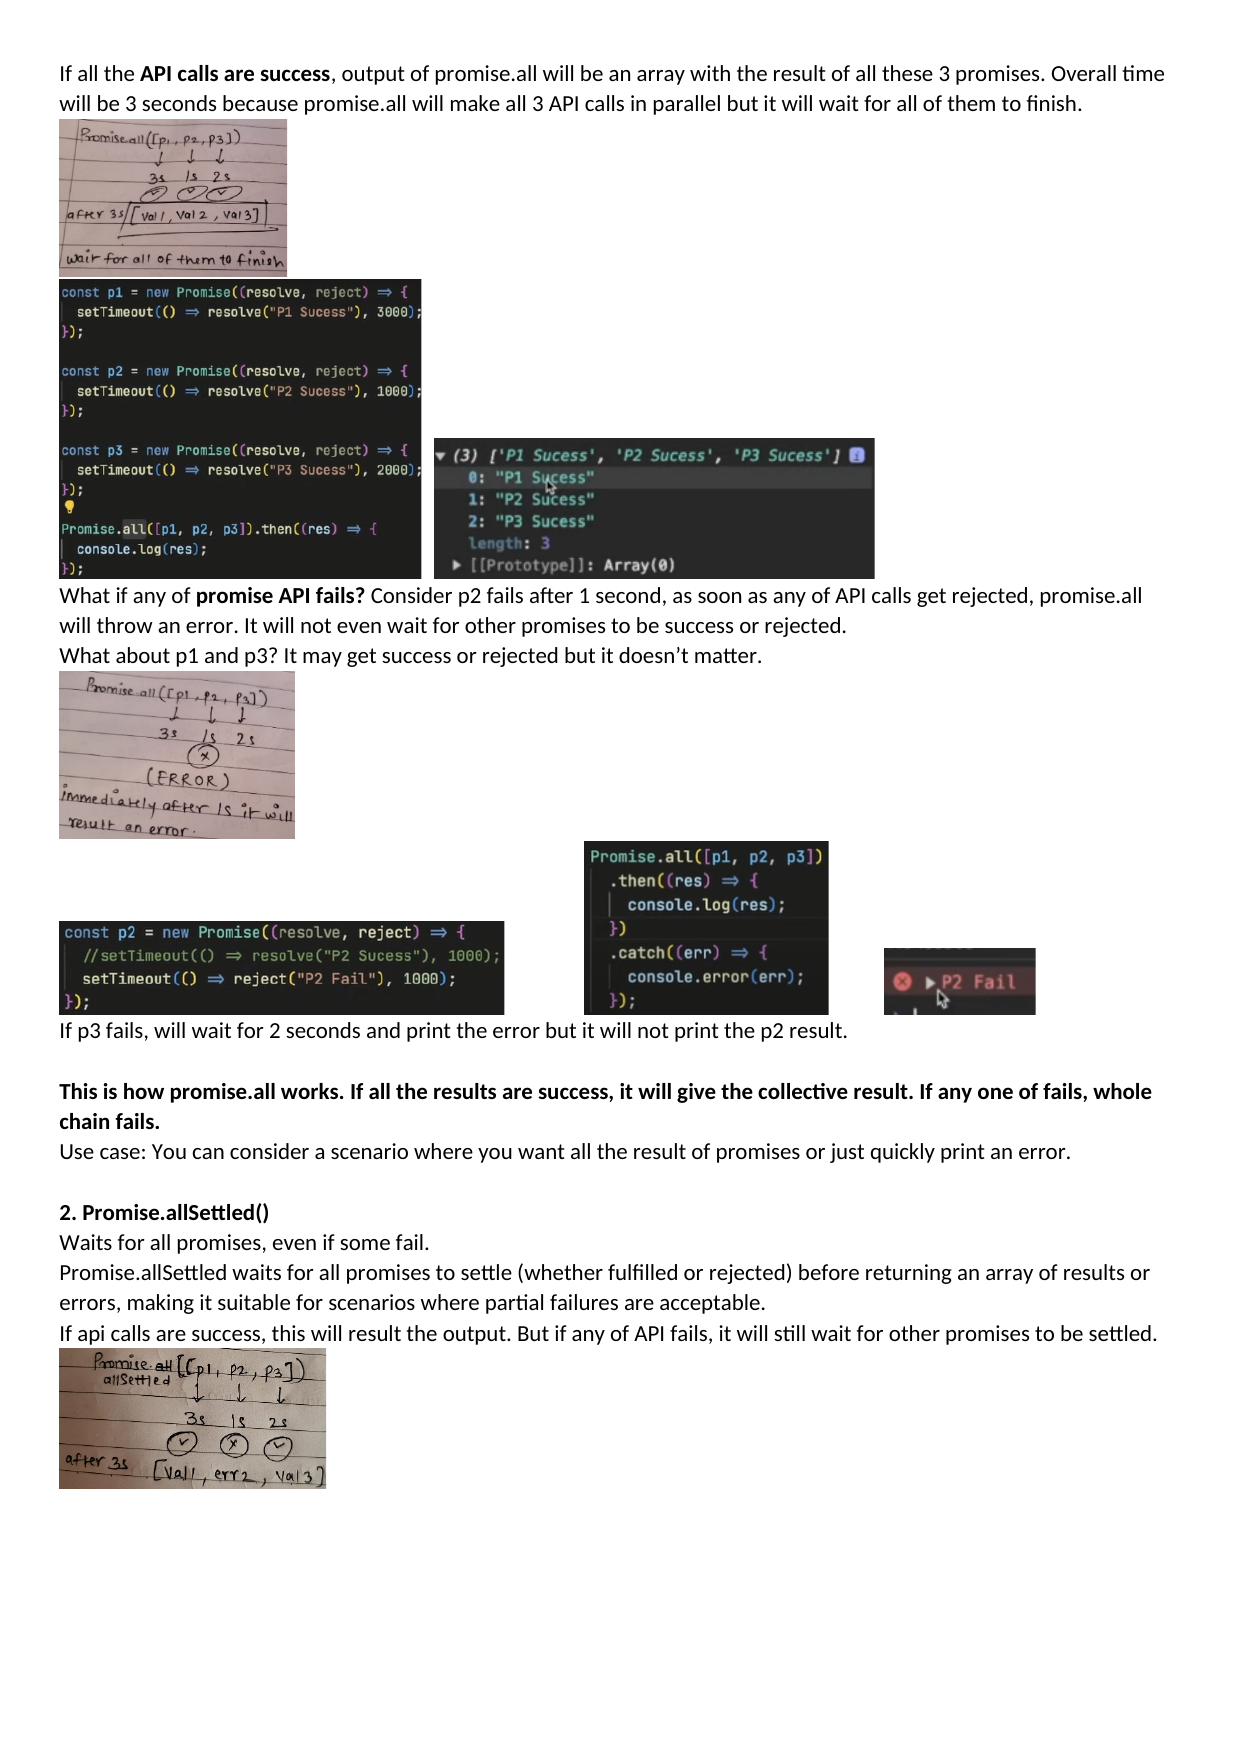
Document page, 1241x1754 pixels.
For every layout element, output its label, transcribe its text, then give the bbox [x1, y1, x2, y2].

list 2. Promise.allSettled() [59, 1198, 1181, 1226]
picture [884, 948, 1036, 1015]
list If api calls are success, this will result the output. But if any of API fails, it will still wait for other promises to be settled. [59, 1319, 1181, 1347]
picture [59, 921, 505, 1015]
list Promise.allSettled waits for all promises to settle (whether fulfilled or rejected) before returning an array of results or errors, making it suitable for scenarios where partial failures are acceptable. [59, 1258, 1181, 1317]
picture [434, 438, 875, 579]
picture [59, 119, 288, 277]
list What about p1 and p3? It may get success or rejected but it doesn’t matter. [59, 641, 1181, 669]
picture [59, 279, 422, 579]
picture [59, 1348, 327, 1489]
list If p3 fails, will wait for 2 seconds and print the error but it will not print the p2 result. [59, 1017, 1181, 1045]
picture [584, 841, 829, 1015]
list What if any of promise API fails? Consider p2 fails after 1 second, as soon as any of API calls get rejected, promise.all will throw an error. It will not even wait for other promises to be success or rejected. [59, 581, 1181, 639]
picture [59, 671, 295, 839]
list If all the API calls are success, output of promise.all will be an array with the result of all these 3 promises. Overall time will be 3 seconds because promise.all will make all 3 API calls in parallel but it will wait for all of them to finish. [59, 59, 1181, 117]
list This is how promise.all works. If all the results are success, it will give the collective result. If any one of fails, whole chain fails. [59, 1077, 1181, 1135]
list Waits for all promises, even if some fail. [59, 1228, 1181, 1256]
list Use case: You can consider a scenario where you want all the result of promises or just quickly print an error. [59, 1137, 1181, 1166]
